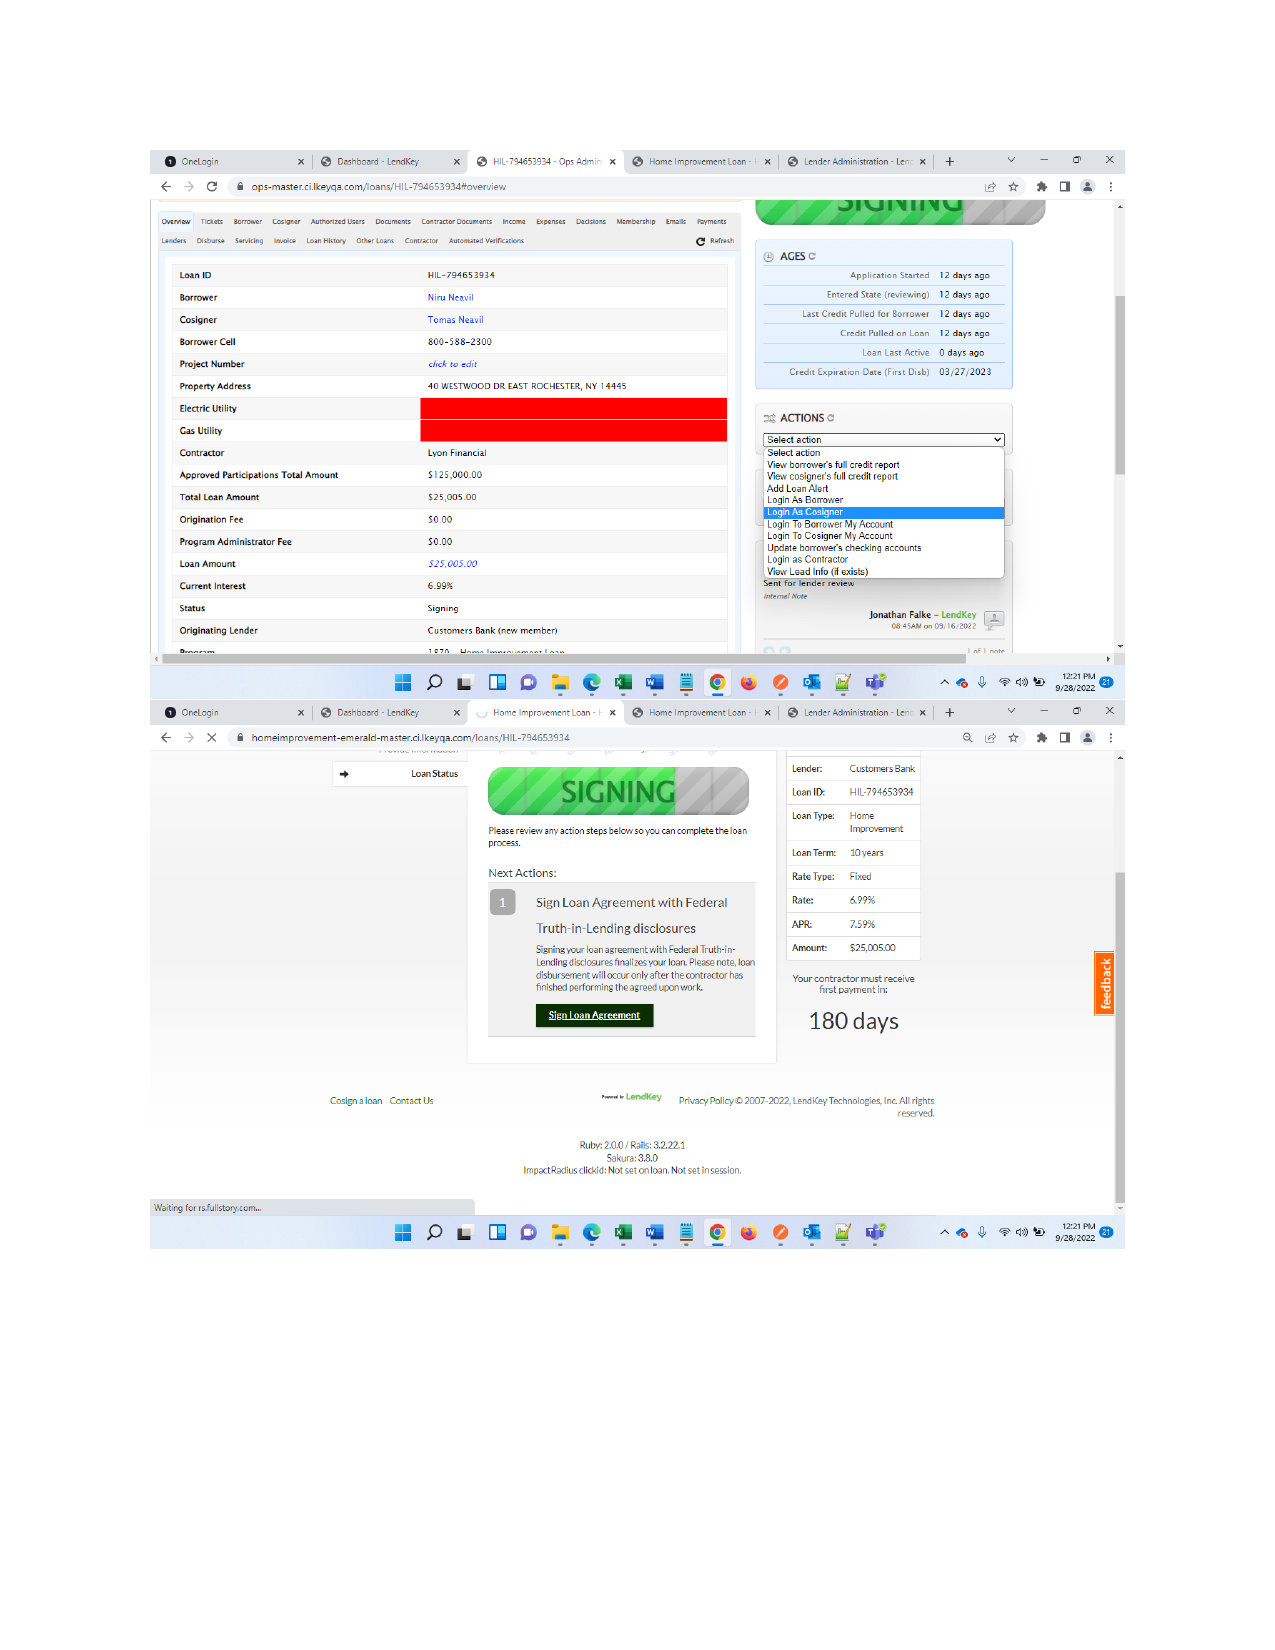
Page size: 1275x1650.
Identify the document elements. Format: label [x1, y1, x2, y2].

picture [150, 700, 1125, 1249]
picture [150, 150, 1125, 699]
